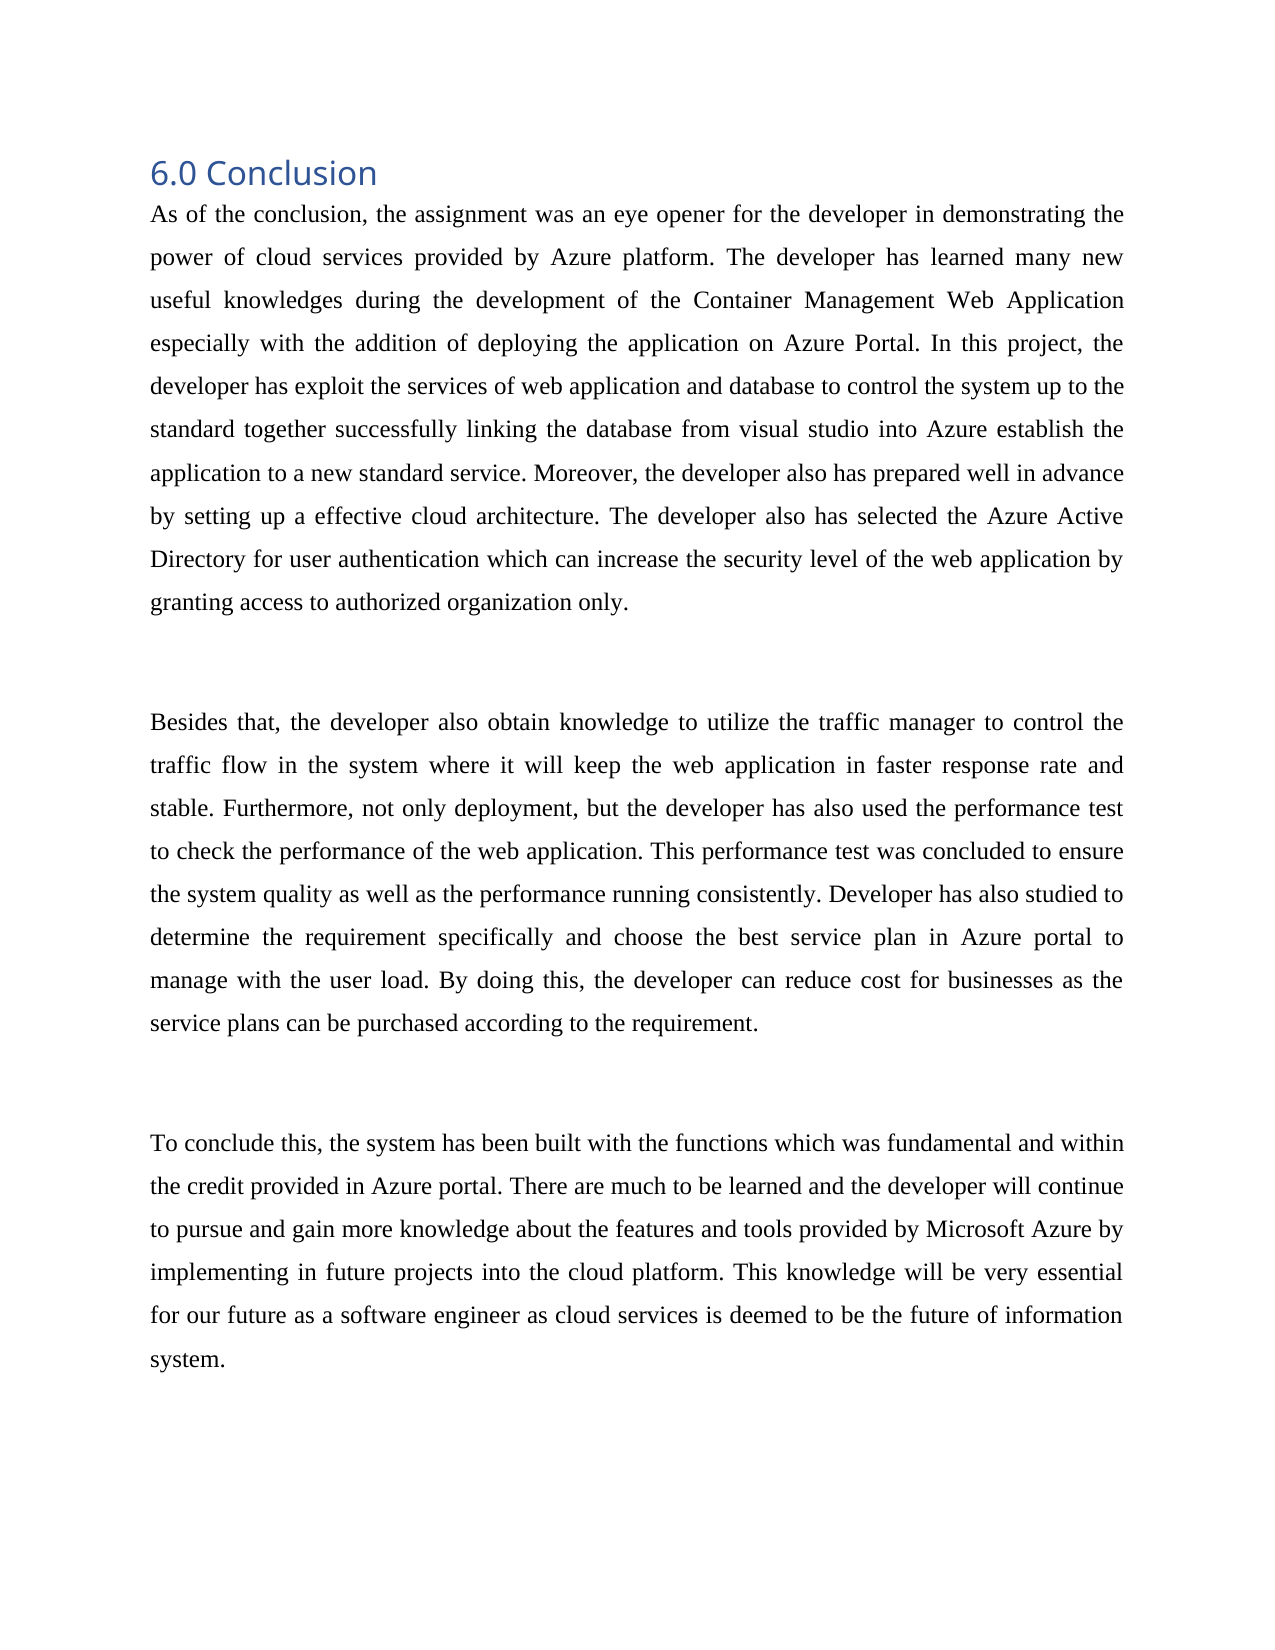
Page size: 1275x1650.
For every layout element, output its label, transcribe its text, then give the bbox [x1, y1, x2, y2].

text To conclude this, the system has been built with the functions which was fundamental and within the credit provided in Azure portal. There are much to be learned and the developer will continue to pursue and gain more knowledge about the features and tools provided by Microsoft Azure by implementing in future projects into the cloud platform. This knowledge will be very essential for our future as a software engineer as cloud services is deemed to be the future of information system. [150, 1128, 1125, 1372]
text As of the conclusion, the assignment was an eye opener for the developer in demonstrating the power of cloud services provided by Azure platform. The developer has learned many new useful knowledges during the development of the Container Management Web Application especially with the addition of deploying the application on Azure Portal. In this project, the developer has exploit the services of web application and database to control the system up to the standard together successfully linking the database from visual studio into Azure establish the application to a new standard service. Moreover, the developer also has prepared well in advance by setting up a effective cloud architecture. The developer also has selected the Azure Active Directory for user authentication which can increase the security level of the web application by granting access to authorized organization only. [150, 199, 1125, 616]
text Besides that, the developer also obtain knowledge to utilize the traffic manager to control the traffic flow in the system where it will keep the web application in faster response rate and stable. Furthermore, not only deployment, but the developer has also used the performance test to check the performance of the web application. This performance test was concluded to ensure the system quality as well as the performance running consistently. Developer has also studied to determine the requirement specifically and choose the best service plan in Azure portal to manage with the user load. By doing this, the developer can reduce cost for businesses as the service plans can be purchased according to the requirement. [150, 707, 1125, 1037]
subtitle 6.0 Conclusion [150, 150, 1125, 195]
